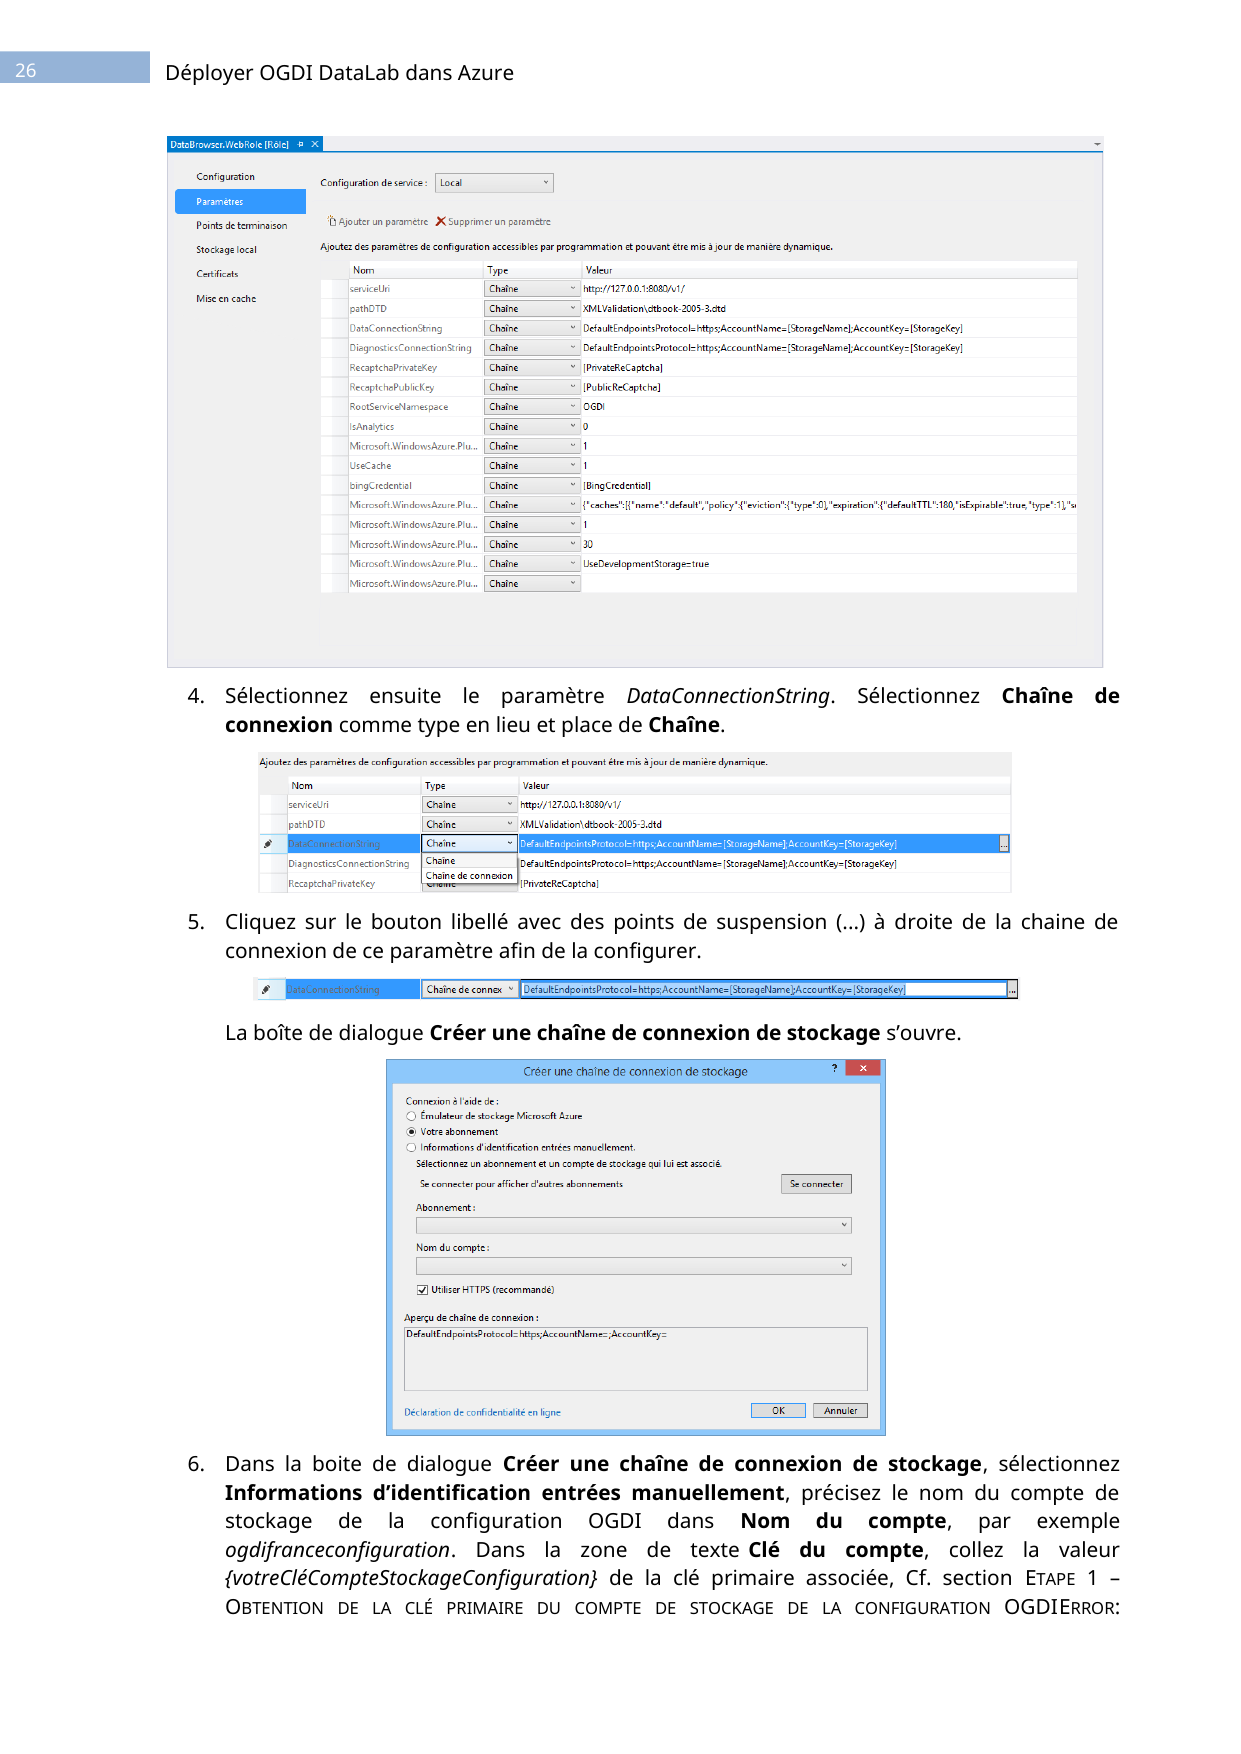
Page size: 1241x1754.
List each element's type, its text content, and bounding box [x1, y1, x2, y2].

picture [382, 1058, 888, 1437]
picture [166, 135, 1104, 669]
list Sélectionnez ensuite le paramètre DataConnectionString. Sélectionnez Chaîne de connexion comme type en lieu et place de Chaîne. [187, 681, 1120, 738]
text La boîte de dialogue Créer une chaîne de connexion de stockage s’ouvre. [225, 1018, 1120, 1046]
picture [249, 976, 1021, 1001]
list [187, 1449, 1120, 1620]
picture [256, 750, 1015, 895]
list Cliquez sur le bouton libellé avec des points de suspension (...) à droite de la chaine de connexion de ce paramètre afin de la configurer. [187, 907, 1120, 964]
